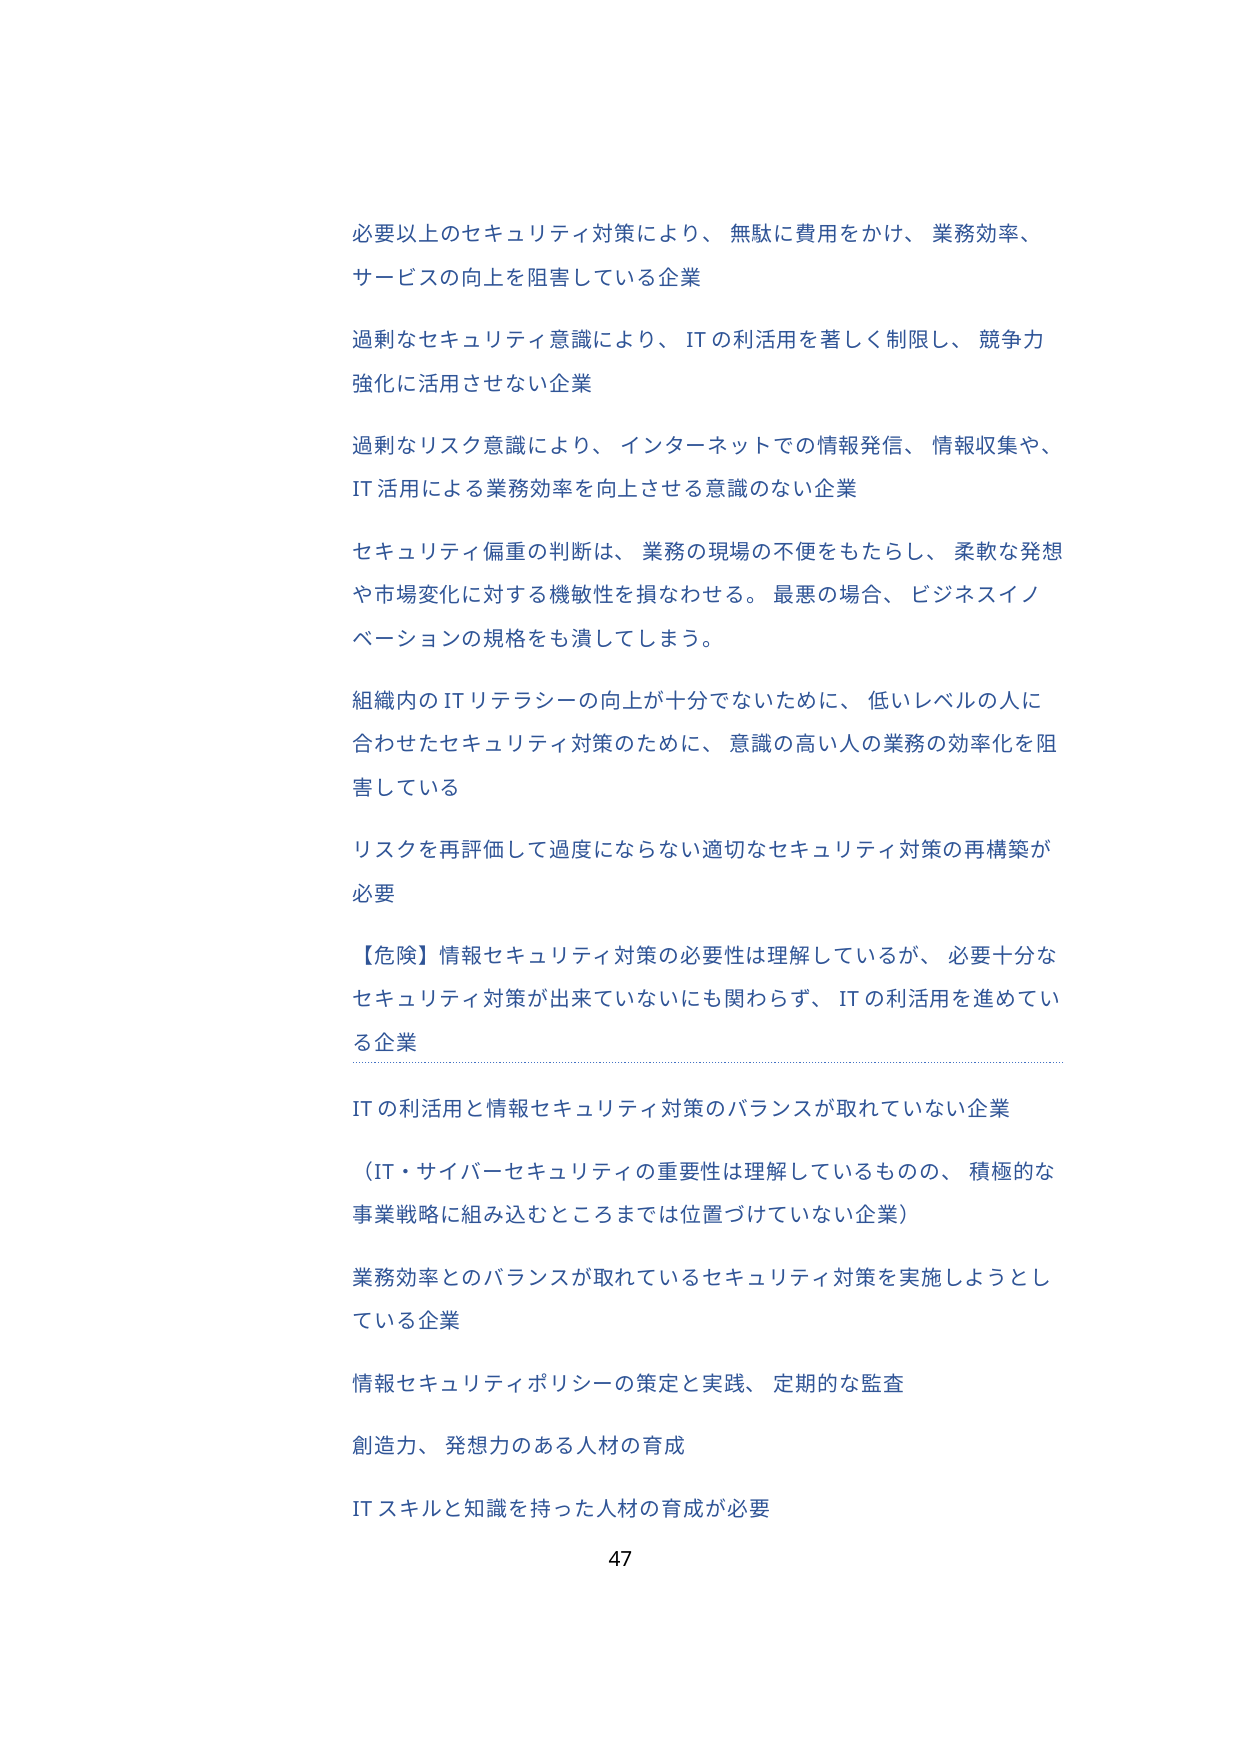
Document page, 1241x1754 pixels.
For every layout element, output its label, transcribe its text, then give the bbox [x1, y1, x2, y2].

text セキュリティ偏重の判断は、 業務の現場の不便をもたらし、 柔軟な発想や市場変化に対する機敏性を損なわせる。 最悪の場合、 ビジネスイノベーションの規格をも潰してしまう。 [352, 532, 1063, 656]
text ITスキルと知識を持った人材の育成が必要 [352, 1489, 1063, 1526]
text 【危険】情報セキュリティ対策の必要性は理解しているが、 必要十分なセキュリティ対策が出来ていないにも関わらず、 ITの利活用を進めている企業 [352, 936, 1063, 1063]
text （IT・サイバーセキュリティの重要性は理解しているものの、 積極的な事業戦略に組み込むところまでは位置づけていない企業） [352, 1151, 1063, 1232]
text 創造力、 発想力のある人材の育成 [352, 1426, 1063, 1464]
text 過剰なセキュリティ意識により、 ITの利活用を著しく制限し、 競争力強化に活用させない企業 [352, 320, 1063, 401]
text 必要以上のセキュリティ対策により、 無駄に費用をかけ、 業務効率、 サービスの向上を阻害している企業 [352, 214, 1063, 295]
text ITの利活用と情報セキュリティ対策のバランスが取れていない企業 [352, 1089, 1063, 1126]
text 過剰なリスク意識により、 インターネットでの情報発信、 情報収集や、 IT活用による業務効率を向上させる意識のない企業 [352, 426, 1063, 507]
text 業務効率とのバランスが取れているセキュリティ対策を実施しようとしている企業 [352, 1257, 1063, 1338]
text 情報セキュリティポリシーの策定と実践、 定期的な監査 [352, 1363, 1063, 1401]
text 組織内のITリテラシーの向上が十分でないために、 低いレベルの人に合わせたセキュリティ対策のために、 意識の高い人の業務の効率化を阻害している [352, 681, 1063, 805]
text リスクを再評価して過度にならない適切なセキュリティ対策の再構築が必要 [352, 830, 1063, 911]
